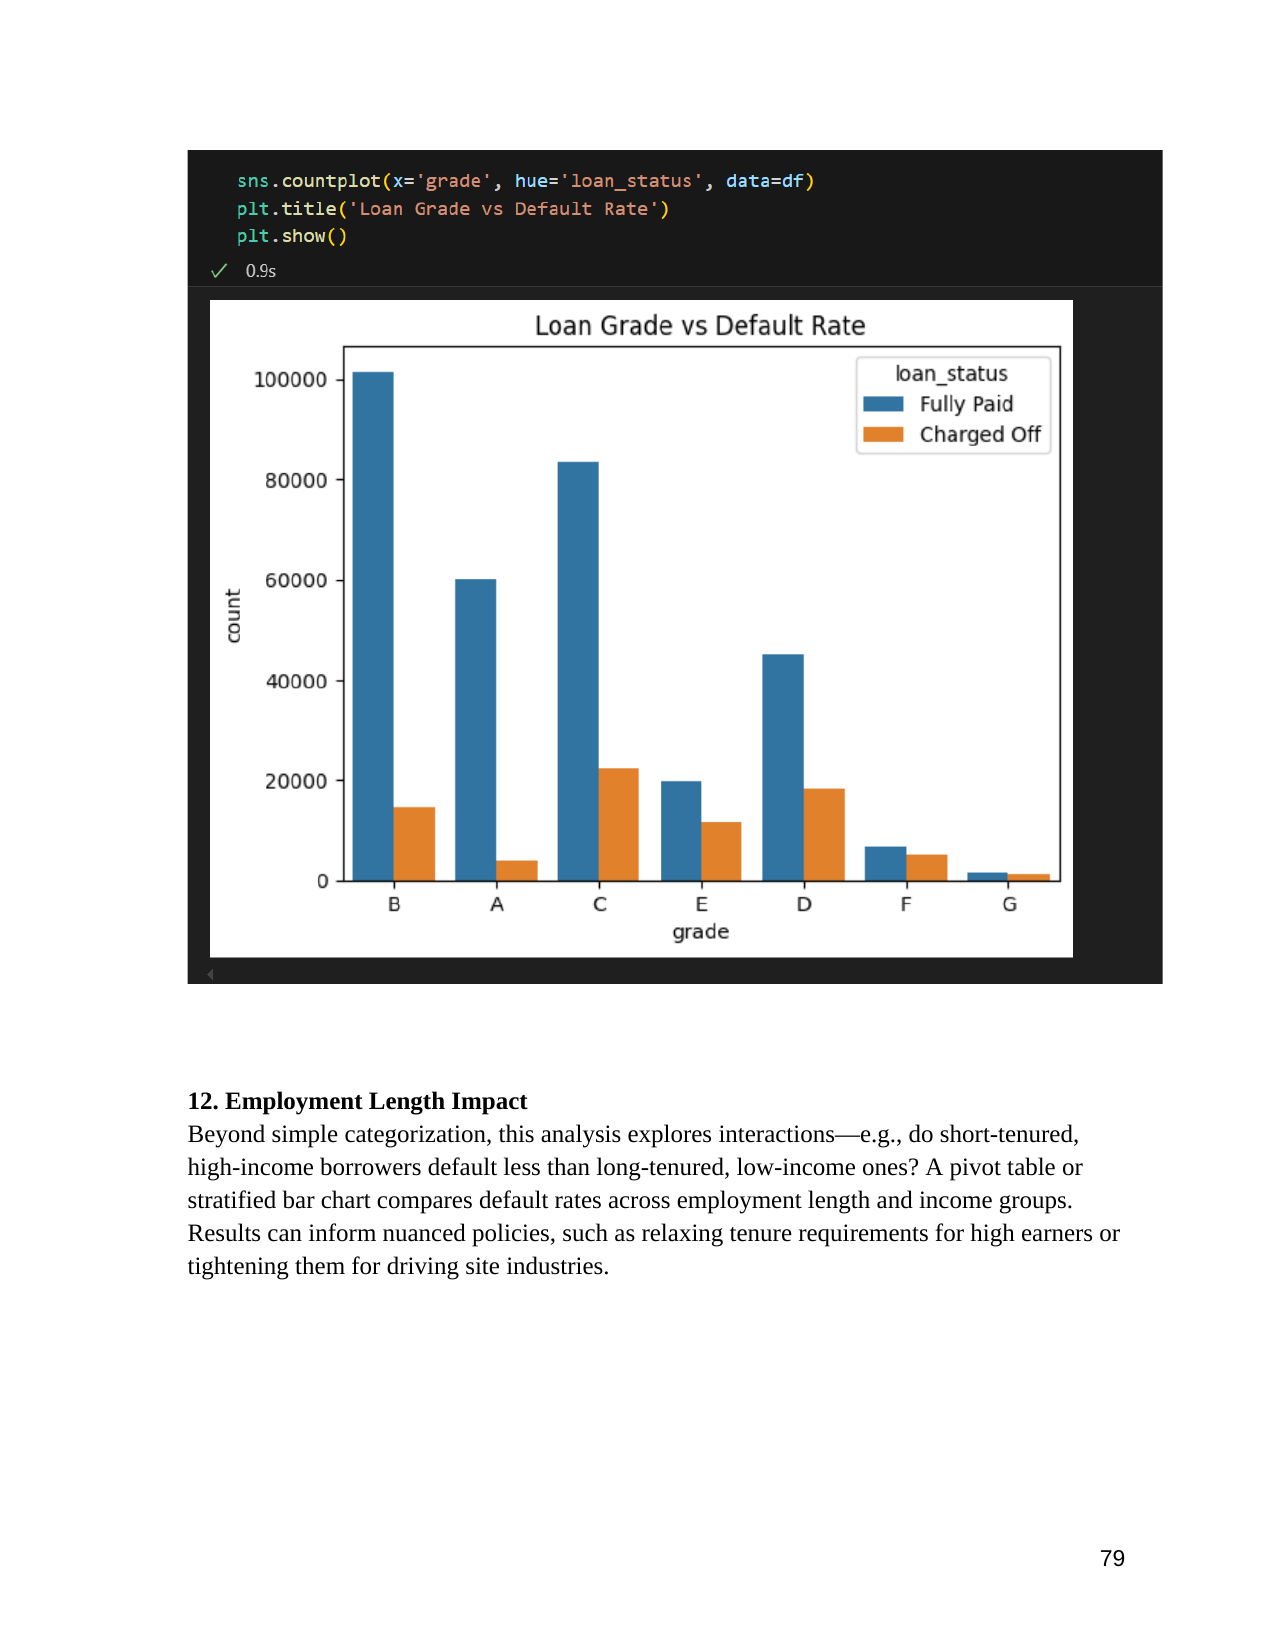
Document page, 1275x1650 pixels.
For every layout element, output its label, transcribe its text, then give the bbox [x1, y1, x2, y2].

list Employment Length Impact [187, 1086, 1125, 1115]
text Beyond simple categorization, this analysis explores interactions—e.g., do short-tenured, high-income borrowers default less than long-tenured, low-income ones? A pivot table or stratified bar chart compares default rates across employment length and income groups. Results can inform nuanced policies, such as relaxing tenure requirements for high earners or tightening them for driving site industries. [187, 1119, 1125, 1280]
picture [187, 150, 1163, 984]
